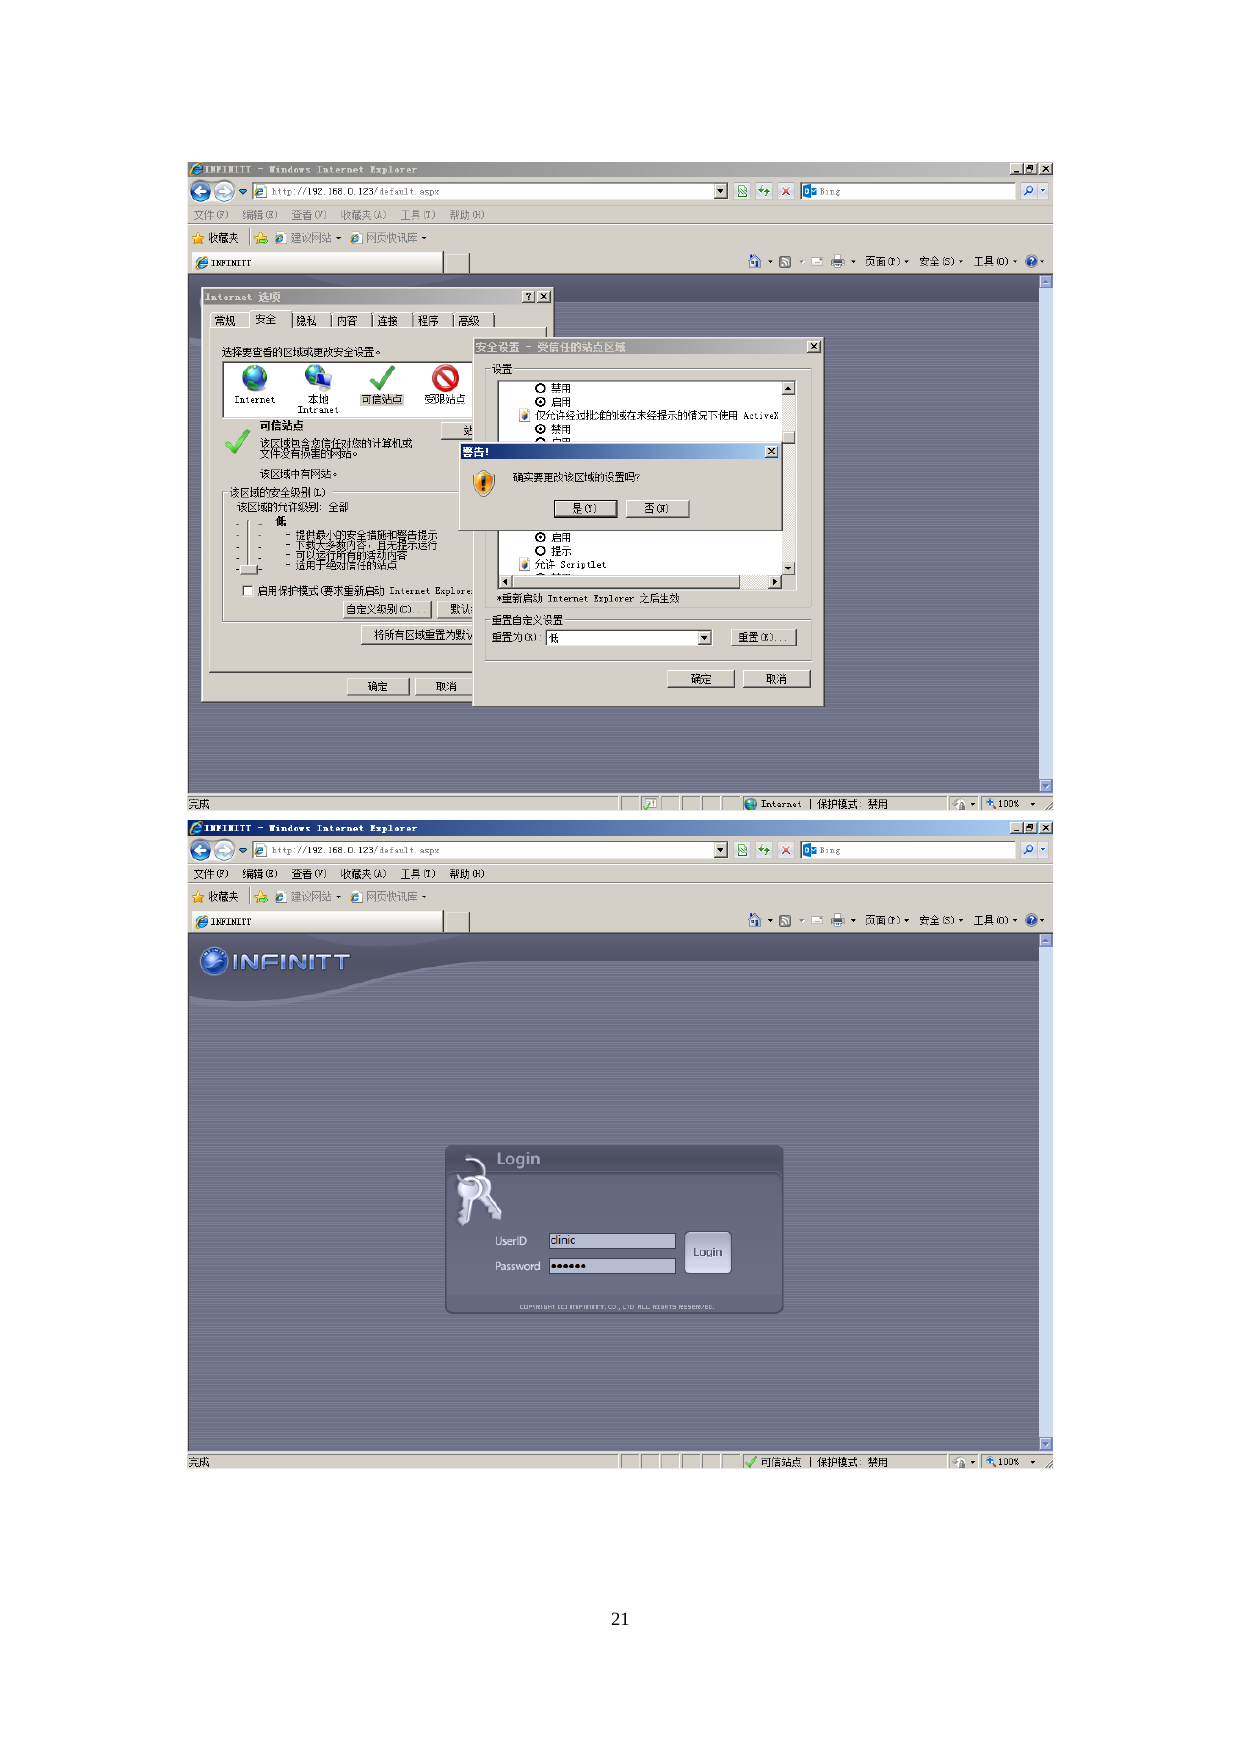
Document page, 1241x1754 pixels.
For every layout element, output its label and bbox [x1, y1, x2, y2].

picture [187, 162, 1054, 811]
picture [187, 820, 1054, 1469]
